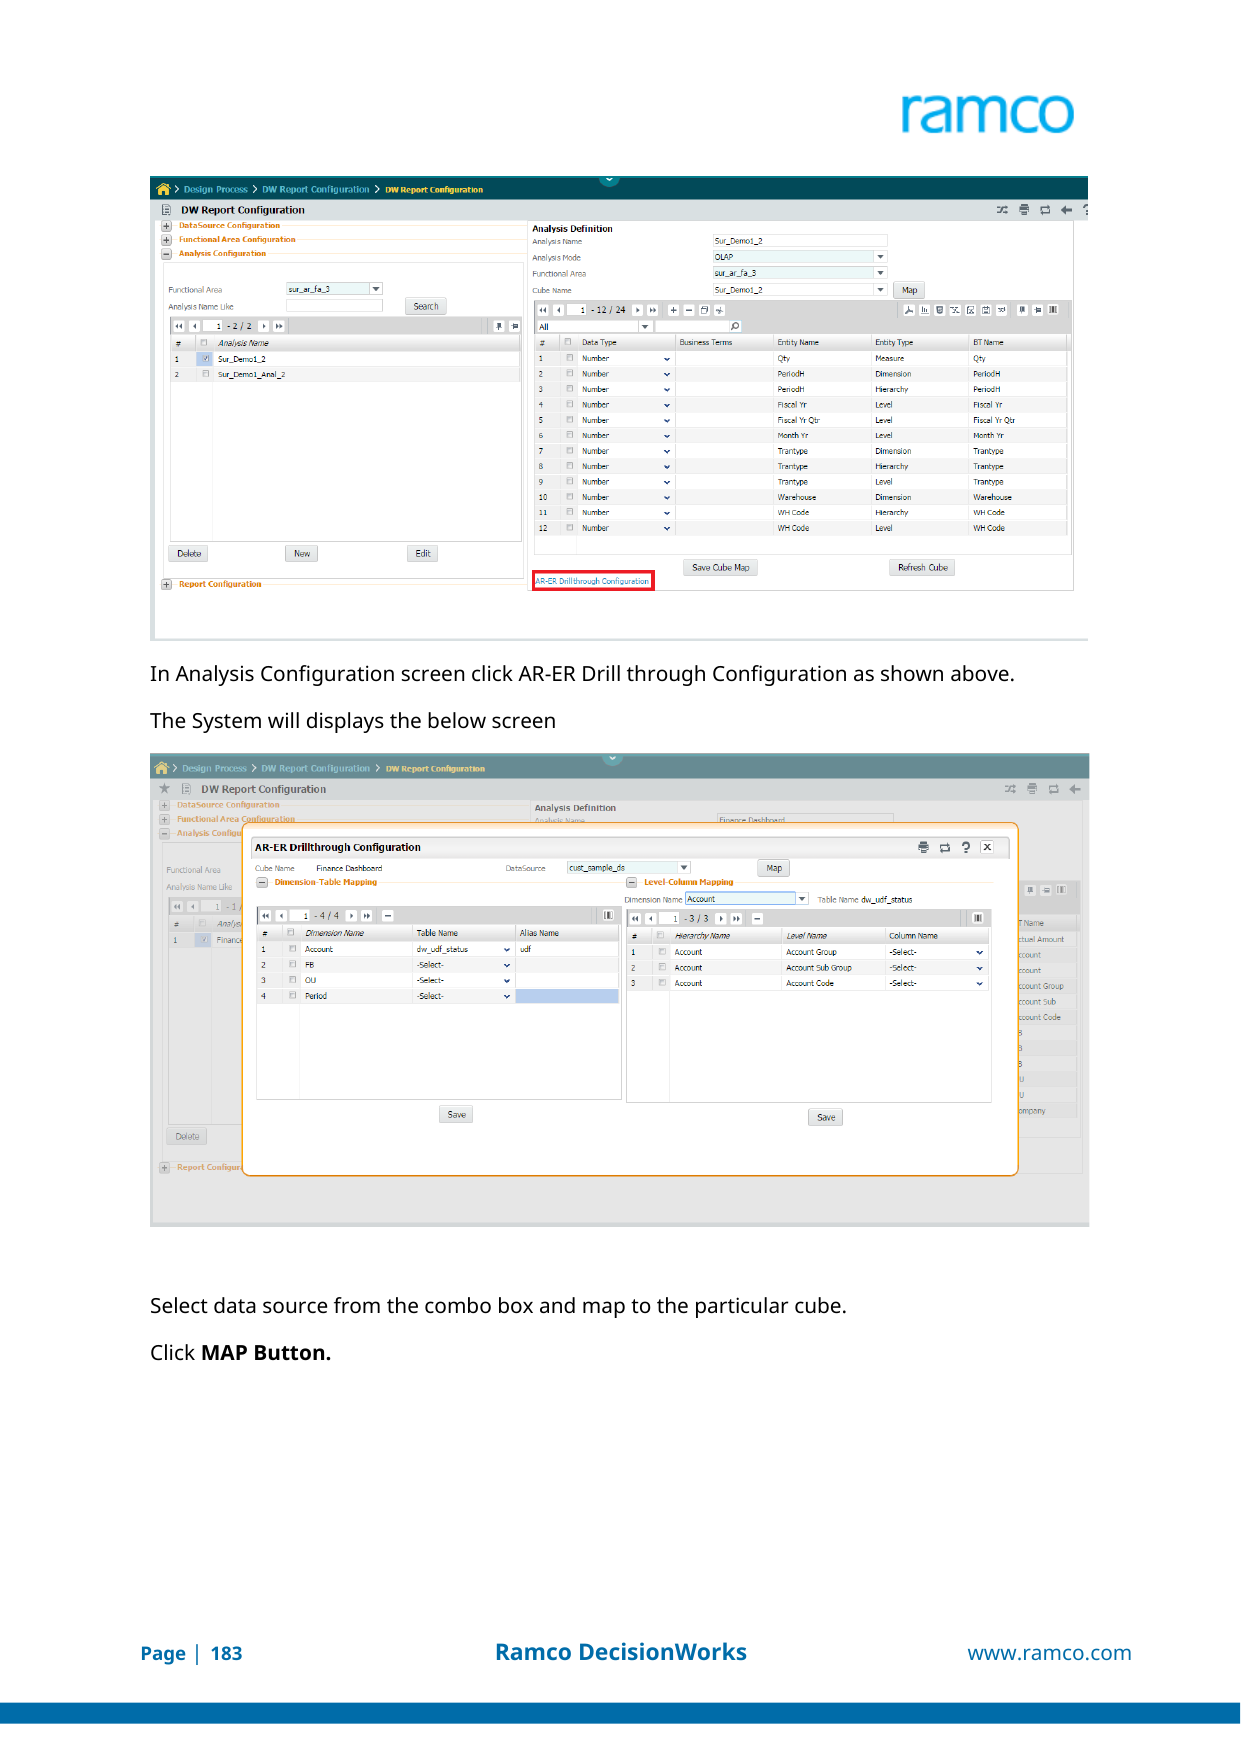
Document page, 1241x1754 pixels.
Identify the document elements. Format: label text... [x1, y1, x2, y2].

text Click MAP Button. [150, 1338, 1090, 1367]
text Select data source from the combo box and map to the particular cube. [150, 1292, 1090, 1320]
picture [150, 176, 1089, 641]
text In Analysis Configuration screen click AR-ER Drill through Configuration as shown above. [150, 659, 1090, 687]
text The System will displays the below screen [150, 706, 1090, 734]
picture [887, 75, 1091, 149]
picture [150, 752, 1090, 1227]
